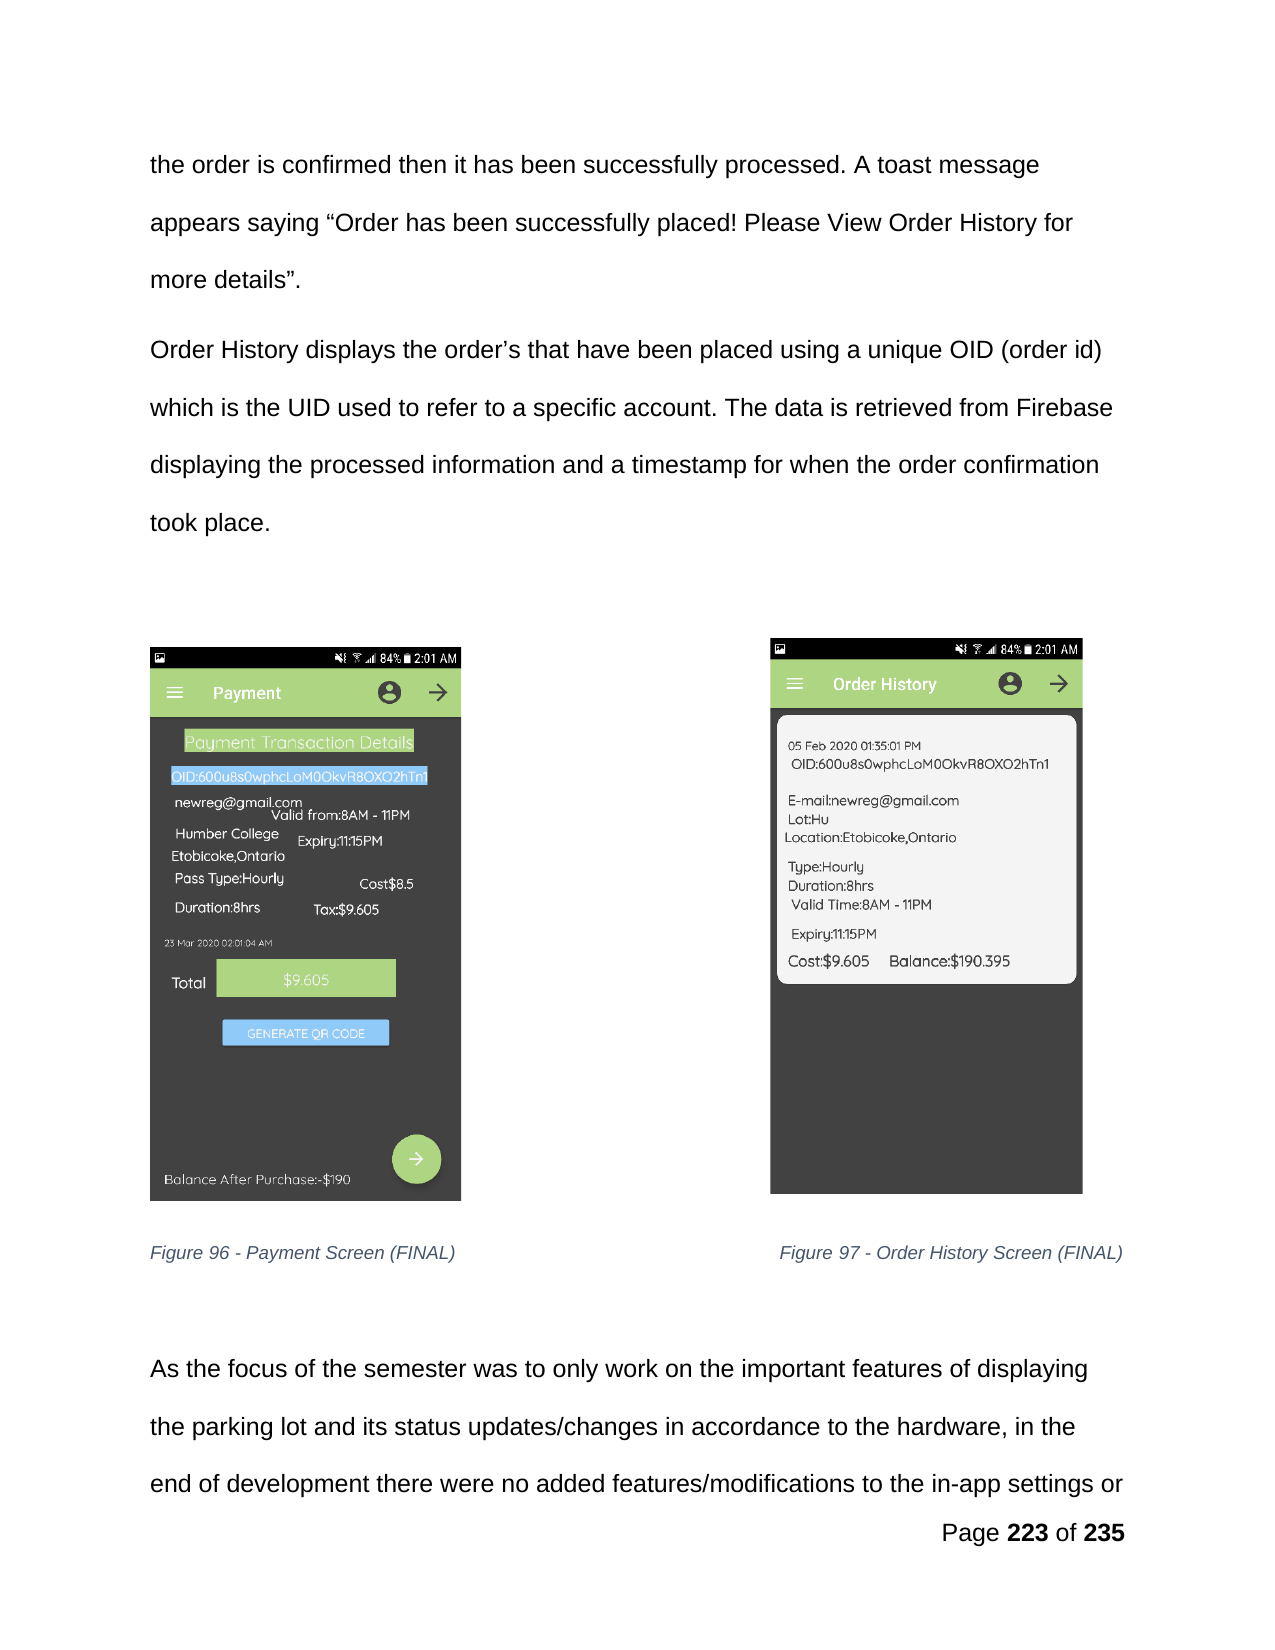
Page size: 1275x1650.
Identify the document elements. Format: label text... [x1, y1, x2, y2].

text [150, 1354, 1125, 1498]
text Order History displays the order’s that have been placed using a unique OID (order id) which is the UID used to refer to a specific account. The data is retrieved from Firebase displaying the processed information and a timestamp for when the order confirmation took place. [150, 335, 1125, 536]
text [150, 150, 1125, 294]
picture [150, 647, 462, 1201]
picture [770, 638, 1083, 1194]
